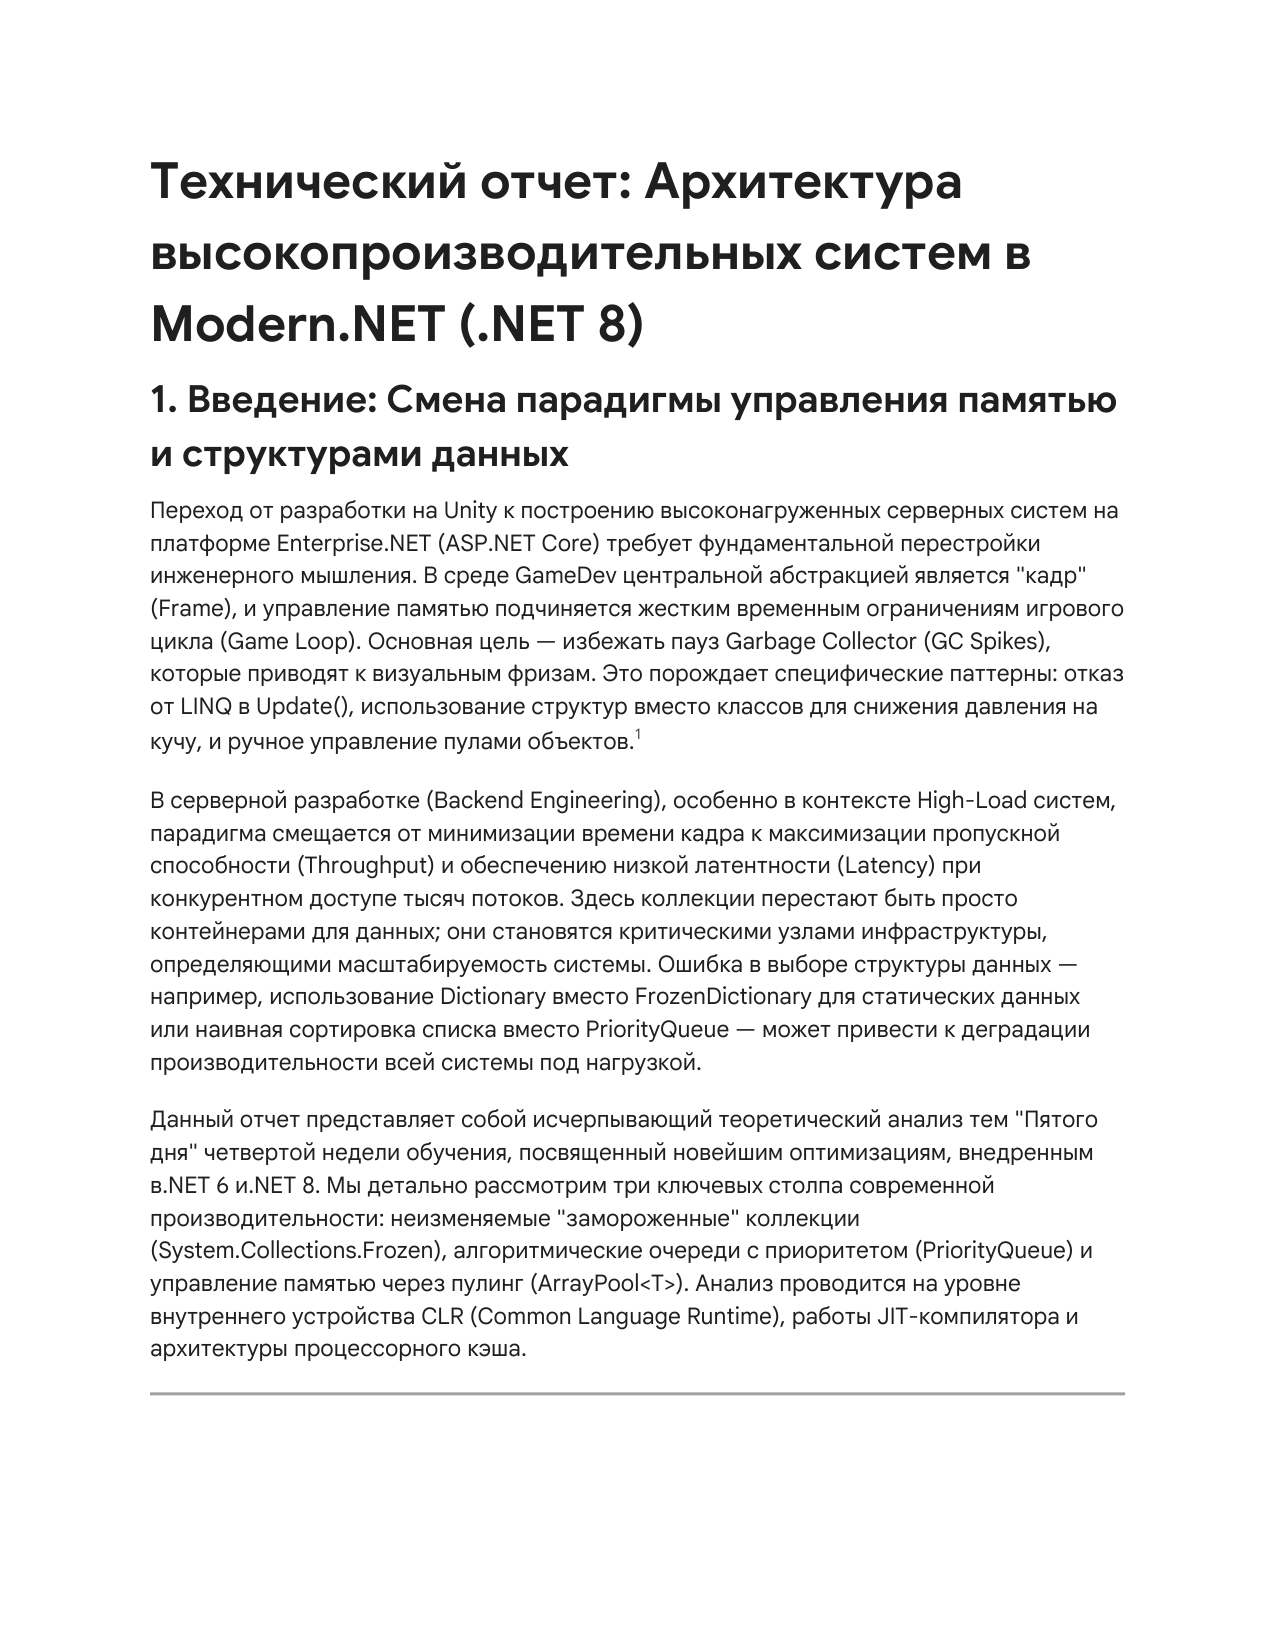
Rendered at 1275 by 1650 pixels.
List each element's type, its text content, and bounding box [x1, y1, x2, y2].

subtitle 1. Введение: Смена парадигмы управления памятью и структурами данных [150, 377, 1125, 477]
text Данный отчет представляет собой исчерпывающий теоретический анализ тем "Пятого дня" четвертой недели обучения, посвященный новейшим оптимизациям, внедренным в.NET 6 и.NET 8. Мы детально рассмотрим три ключевых столпа современной производительности: неизменяемые "замороженные" коллекции (System.Collections.Frozen), алгоритмические очереди с приоритетом (PriorityQueue) и управление памятью через пулинг (ArrayPool<T>). Анализ проводится на уровне внутреннего устройства CLR (Common Language Runtime), работы JIT-компилятора и архитектуры процессорного кэша. [150, 1106, 1125, 1363]
text В серверной разработке (Backend Engineering), особенно в контексте High-Load систем, парадигма смещается от минимизации времени кадра к максимизации пропускной способности (Throughput) и обеспечению низкой латентности (Latency) при конкурентном доступе тысяч потоков. Здесь коллекции перестают быть просто контейнерами для данных; они становятся критическими узлами инфраструктуры, определяющими масштабируемость системы. Ошибка в выборе структуры данных — например, использование Dictionary вместо FrozenDictionary для статических данных или наивная сортировка списка вместо PriorityQueue — может привести к деградации производительности всей системы под нагрузкой. [150, 786, 1125, 1077]
text Переход от разработки на Unity к построению высоконагруженных серверных систем на платформе Enterprise.NET (ASP.NET Core) требует фундаментальной перестройки инженерного мышления. В среде GameDev центральной абстракцией является "кадр" (Frame), и управление памятью подчиняется жестким временным ограничениям игрового цикла (Game Loop). Основная цель — избежать пауз Garbage Collector (GC Spikes), которые приводят к визуальным фризам. Это порождает специфические паттерны: отказ от LINQ в Update(), использование структур вместо классов для снижения давления на кучу, и ручное управление пулами объектов.1 [150, 496, 1125, 757]
subtitle Технический отчет: Архитектура высокопроизводительных систем в Modern.NET (.NET 8) [150, 150, 1125, 355]
